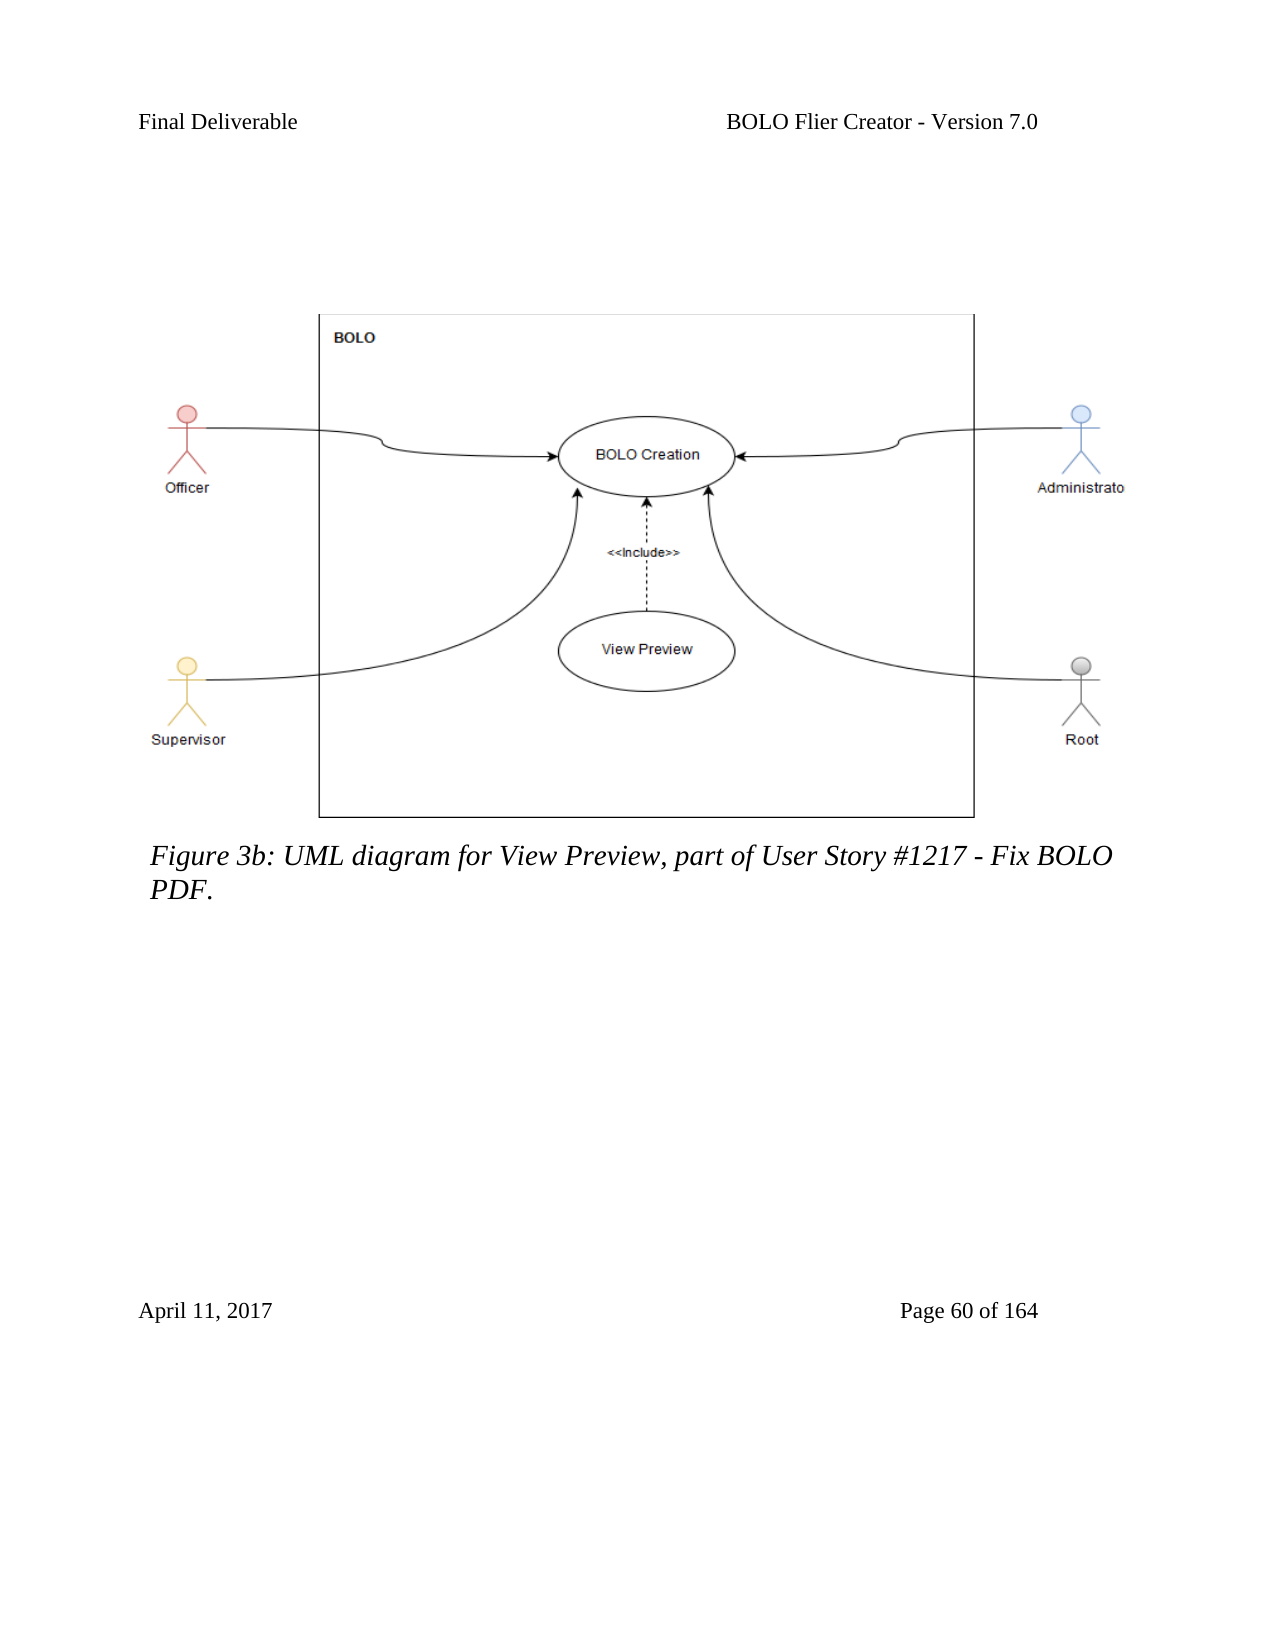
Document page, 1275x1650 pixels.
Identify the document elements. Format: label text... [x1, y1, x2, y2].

picture [150, 314, 1125, 818]
text Figure 3b: UML diagram for View Preview, part of User Story #1217 - Fix BOLO PDF. [150, 838, 1125, 905]
